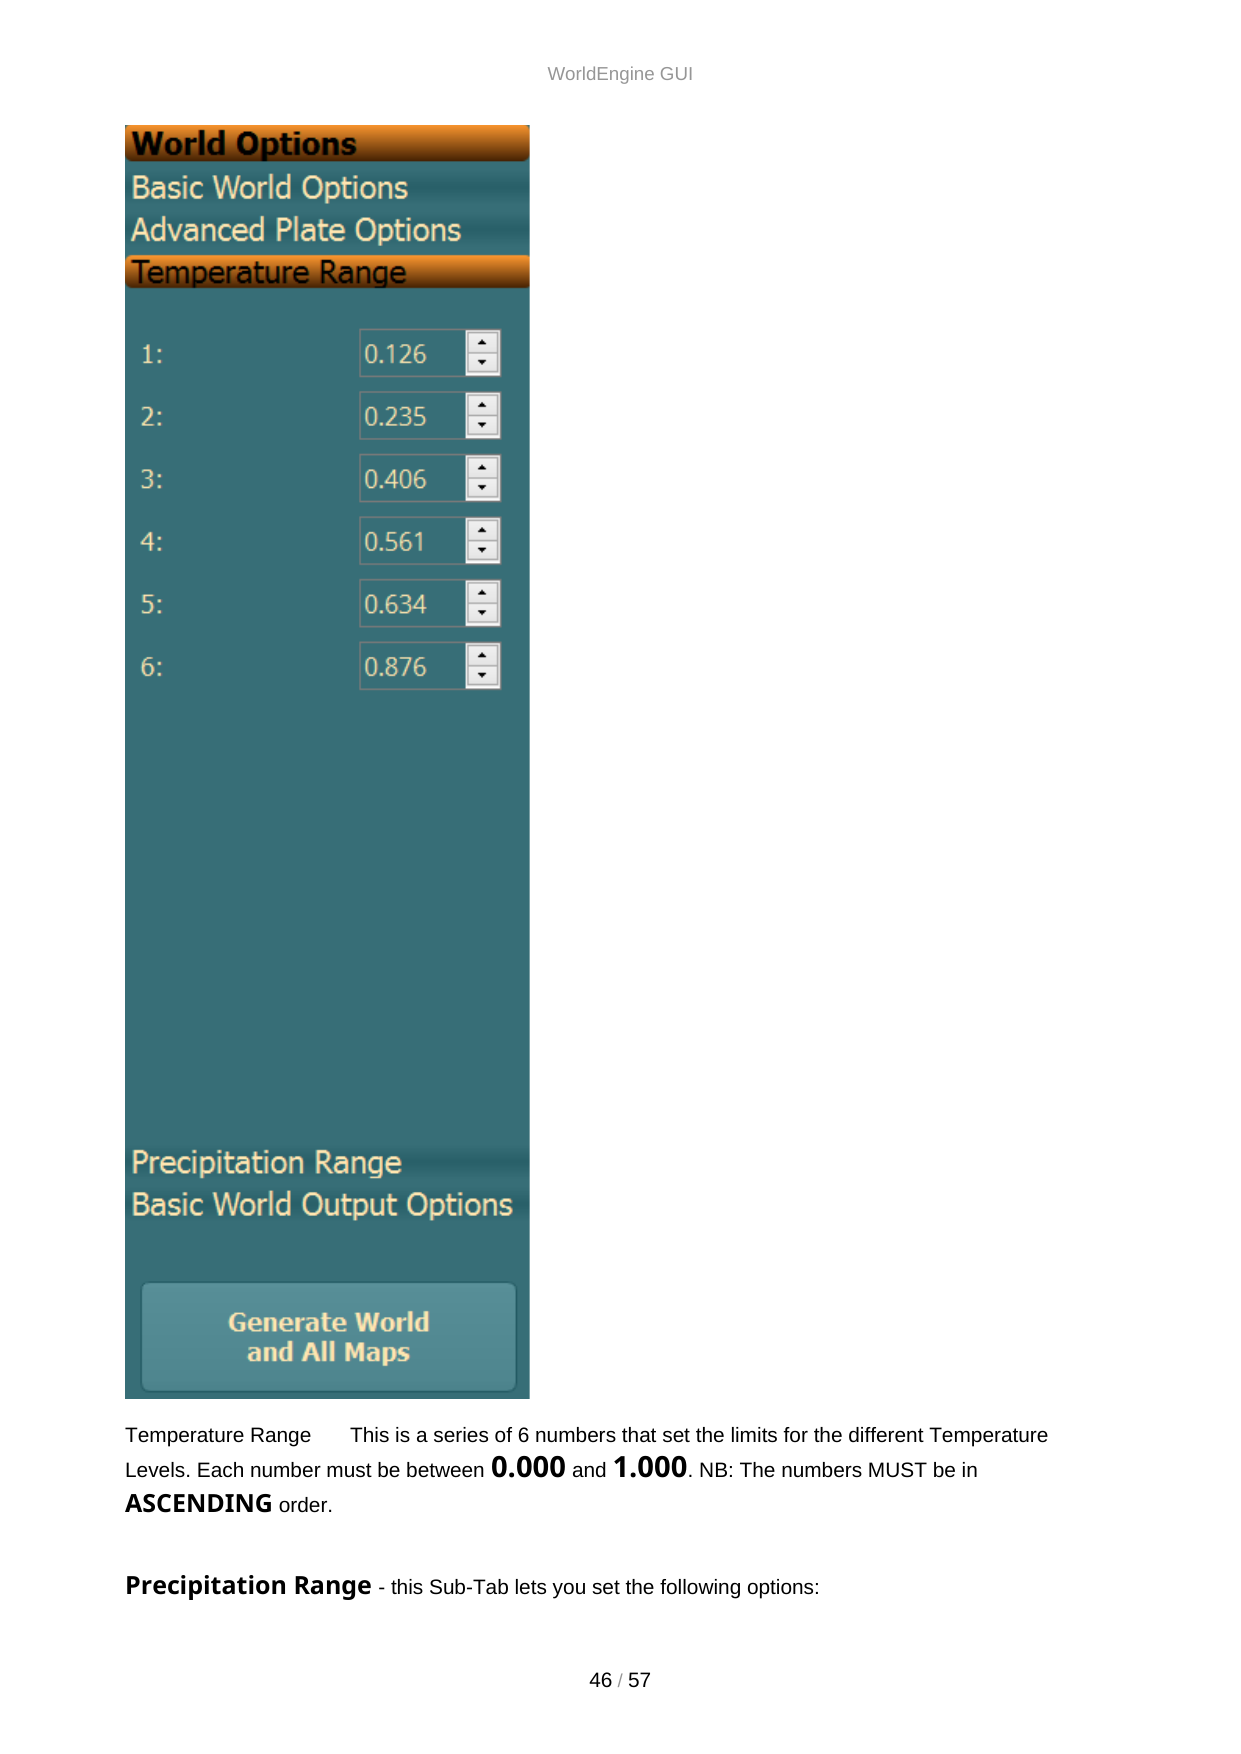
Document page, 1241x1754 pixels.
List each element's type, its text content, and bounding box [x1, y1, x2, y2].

picture [125, 125, 530, 1399]
text Precipitation Range - this Sub-Tab lets you set the following options: [125, 1568, 1115, 1602]
text Temperature Range This is a series of 6 numbers that set the limits for the different Temperature Levels. Each number must be between 0.000 and 1.000. NB: The numbers MUST be in ASCENDING order. [125, 1422, 1115, 1520]
